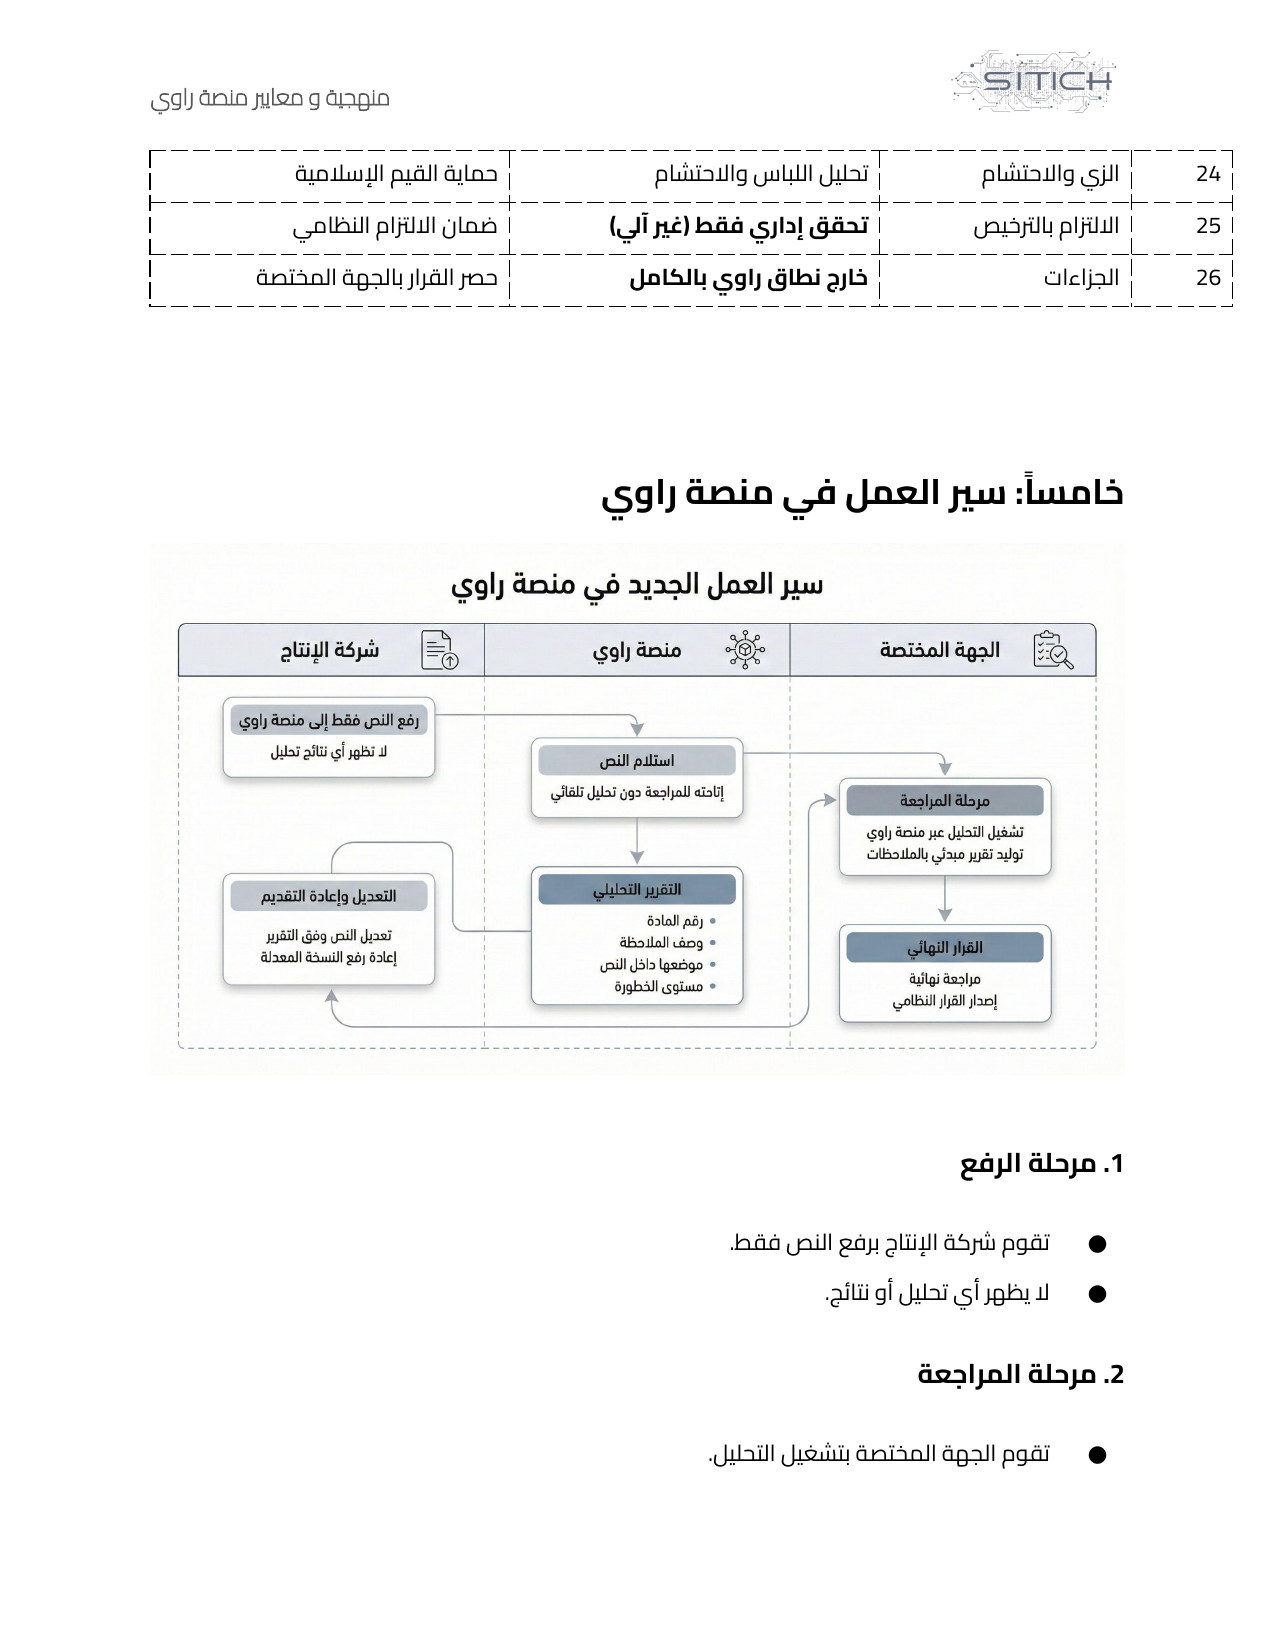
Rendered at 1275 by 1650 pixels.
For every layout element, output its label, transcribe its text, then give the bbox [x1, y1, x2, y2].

table_cell 24 [1131, 150, 1233, 202]
table_cell حماية القيم الإسلامية [150, 150, 509, 202]
list تقوم شركة الإنتاج برفع النص فقط. [150, 1221, 1087, 1264]
table_cell تحقق إداري فقط (غير آلي) [510, 202, 880, 254]
list لا يظهر أي تحليل أو نتائج. [150, 1270, 1087, 1313]
table_cell 26 [1131, 254, 1233, 306]
subtitle 1. مرحلة الرفع [150, 1138, 1125, 1188]
list تقوم الجهة المختصة بتشغيل التحليل. [150, 1432, 1087, 1475]
table_cell الجزاءات [880, 254, 1131, 306]
table_cell الالتزام بالترخيص [880, 202, 1131, 254]
subtitle خامساً: سير العمل في منصة راوي [150, 458, 1125, 525]
table_cell ضمان الالتزام النظامي [150, 202, 509, 254]
picture [150, 543, 1125, 1075]
table_cell حصر القرار بالجهة المختصة [150, 254, 509, 306]
table_cell الزي والاحتشام [880, 150, 1131, 202]
table_cell تحليل اللباس والاحتشام [510, 150, 880, 202]
subtitle 2. مرحلة المراجعة [150, 1349, 1125, 1399]
table_cell 25 [1131, 202, 1233, 254]
table_cell خارج نطاق راوي بالكامل [510, 254, 880, 306]
